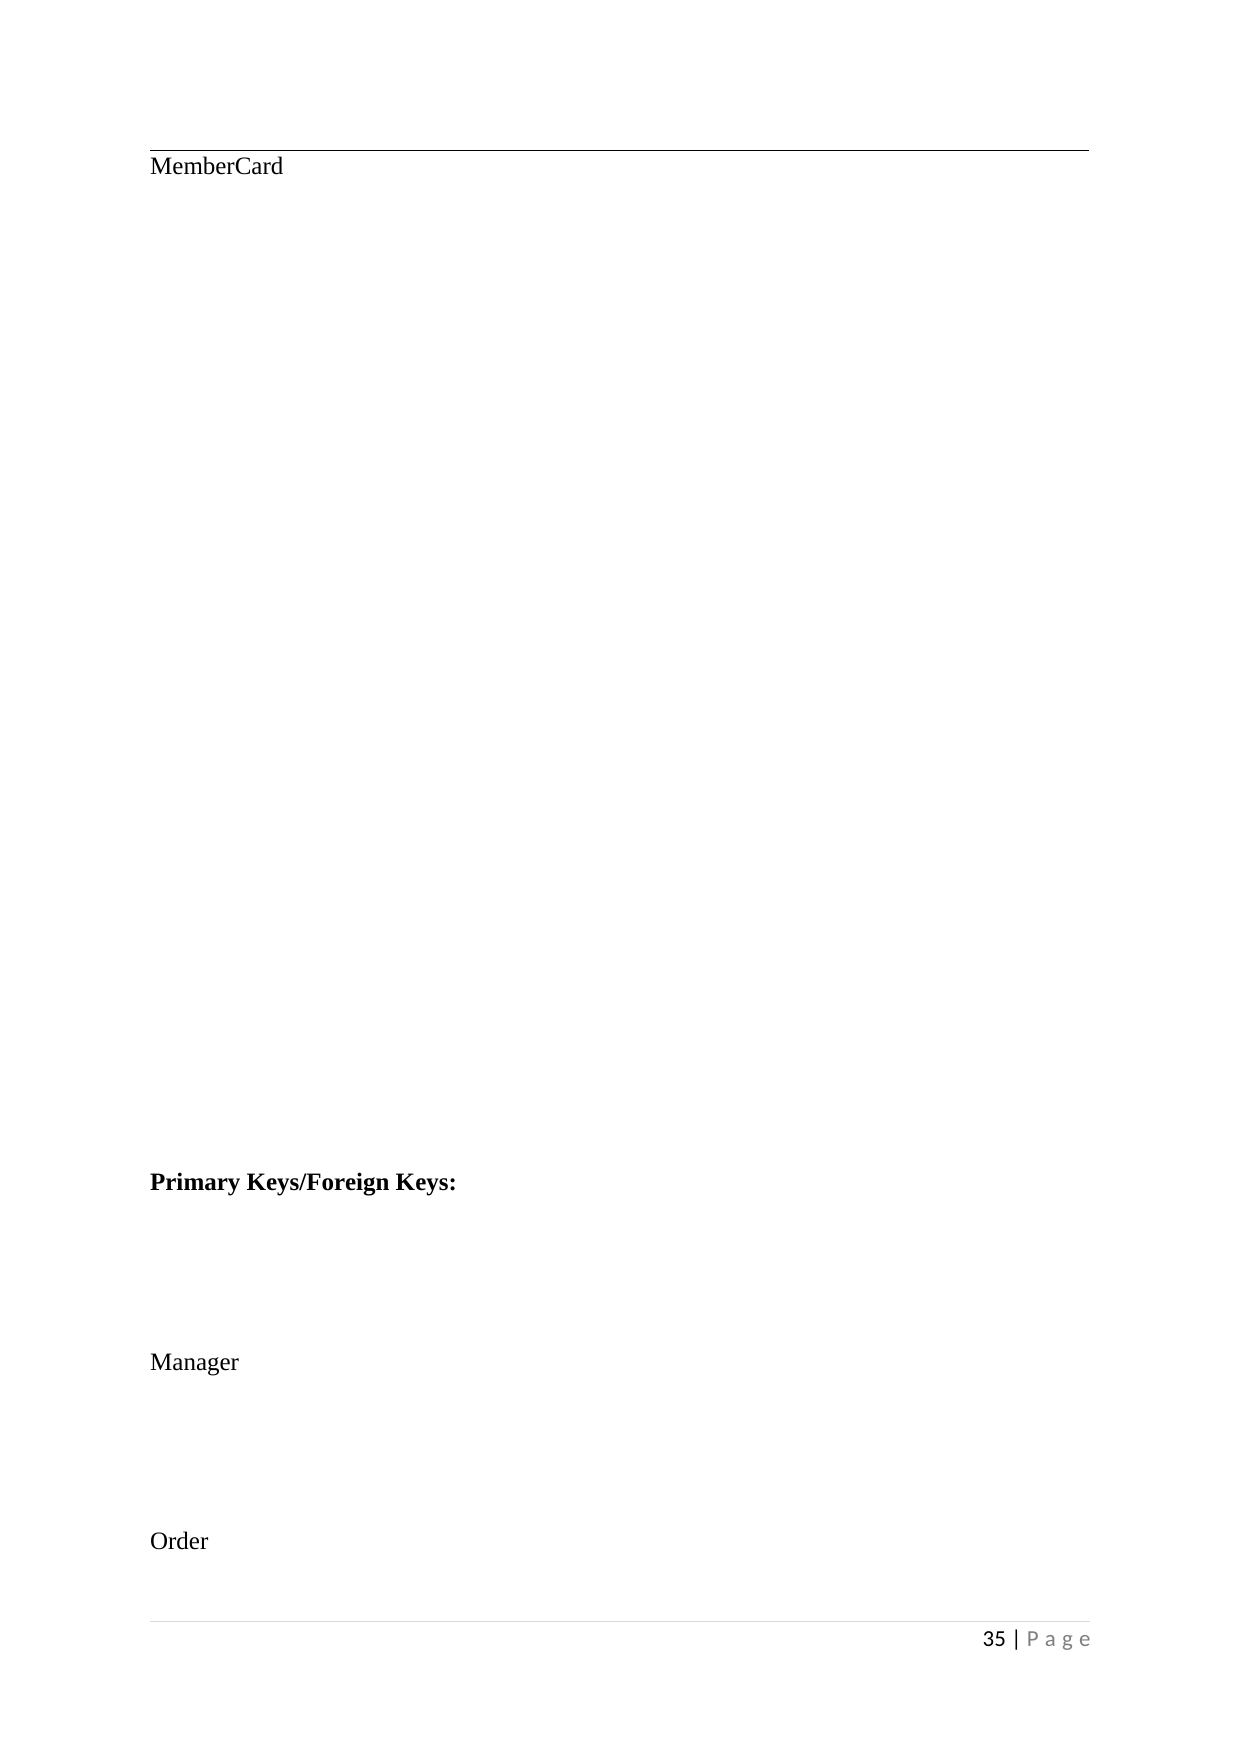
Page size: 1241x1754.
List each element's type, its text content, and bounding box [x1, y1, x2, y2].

text Manager [150, 1347, 1090, 1376]
text MemberCard [150, 151, 1090, 180]
text Order [150, 1526, 1090, 1555]
text Primary Keys/Foreign Keys: [150, 1167, 1090, 1196]
